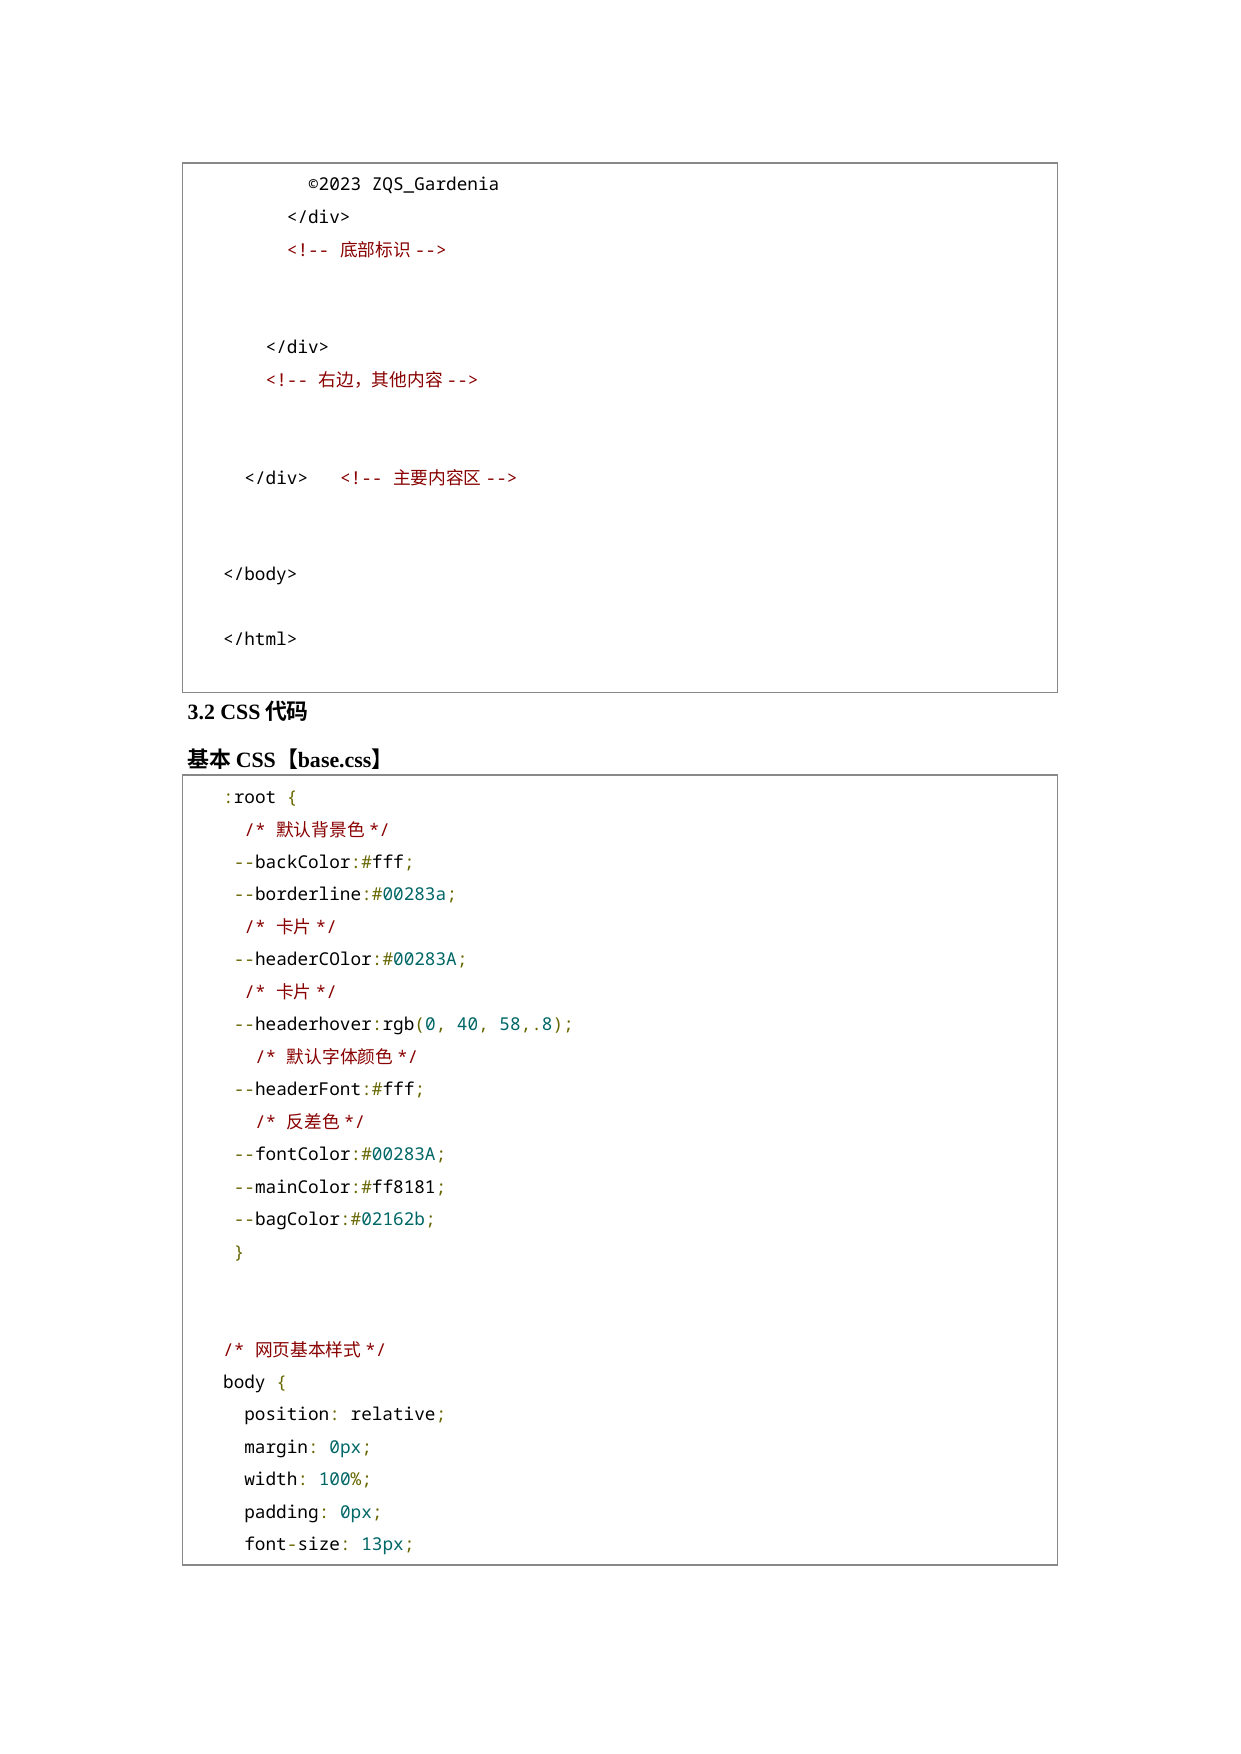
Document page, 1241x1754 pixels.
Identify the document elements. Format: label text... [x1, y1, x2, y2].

text </div> [187, 330, 1053, 363]
text <!-- 右边，其他内容 --> [187, 363, 1053, 395]
text --fontColor:#00283A; [187, 1137, 1053, 1170]
text </html> [187, 623, 1053, 655]
text --headerCOlor:#00283A; [187, 942, 1053, 975]
text </div> [187, 200, 1053, 233]
subtitle 基本CSS【base.css】 [187, 742, 1053, 774]
subtitle 3.2 CSS代码 [187, 693, 1053, 726]
text --borderline:#00283a; [187, 877, 1053, 910]
text /* 卡片 */ [187, 975, 1053, 1007]
text /* 默认背景色 */ [187, 812, 1053, 845]
text :root { [183, 776, 1057, 812]
text padding: 0px; [187, 1495, 1053, 1522]
text /* 默认字体颜色 */ [187, 1040, 1053, 1072]
text width: 100%; [187, 1462, 1053, 1495]
text margin: 0px; [187, 1430, 1053, 1462]
text /* 网页基本样式 */ [187, 1332, 1053, 1365]
text </div> <!-- 主要内容区 --> [187, 460, 1053, 493]
text font-size: 13px; [183, 1522, 1057, 1564]
text --headerhover:rgb(0, 40, 58,.8); [187, 1007, 1053, 1040]
text --backColor:#fff; [187, 845, 1053, 877]
text body { [187, 1365, 1053, 1397]
text /* 卡片 */ [187, 910, 1053, 942]
text </body> [187, 558, 1053, 590]
text --bagColor:#02162b; [187, 1202, 1053, 1235]
text --mainColor:#ff8181; [187, 1170, 1053, 1202]
text /* 反差色 */ [187, 1105, 1053, 1137]
text --headerFont:#fff; [187, 1072, 1053, 1105]
text ©2023 ZQS_Gardenia [183, 164, 1057, 200]
text position: relative; [187, 1397, 1053, 1430]
text <!-- 底部标识 --> [187, 233, 1053, 265]
text } [187, 1235, 1053, 1267]
